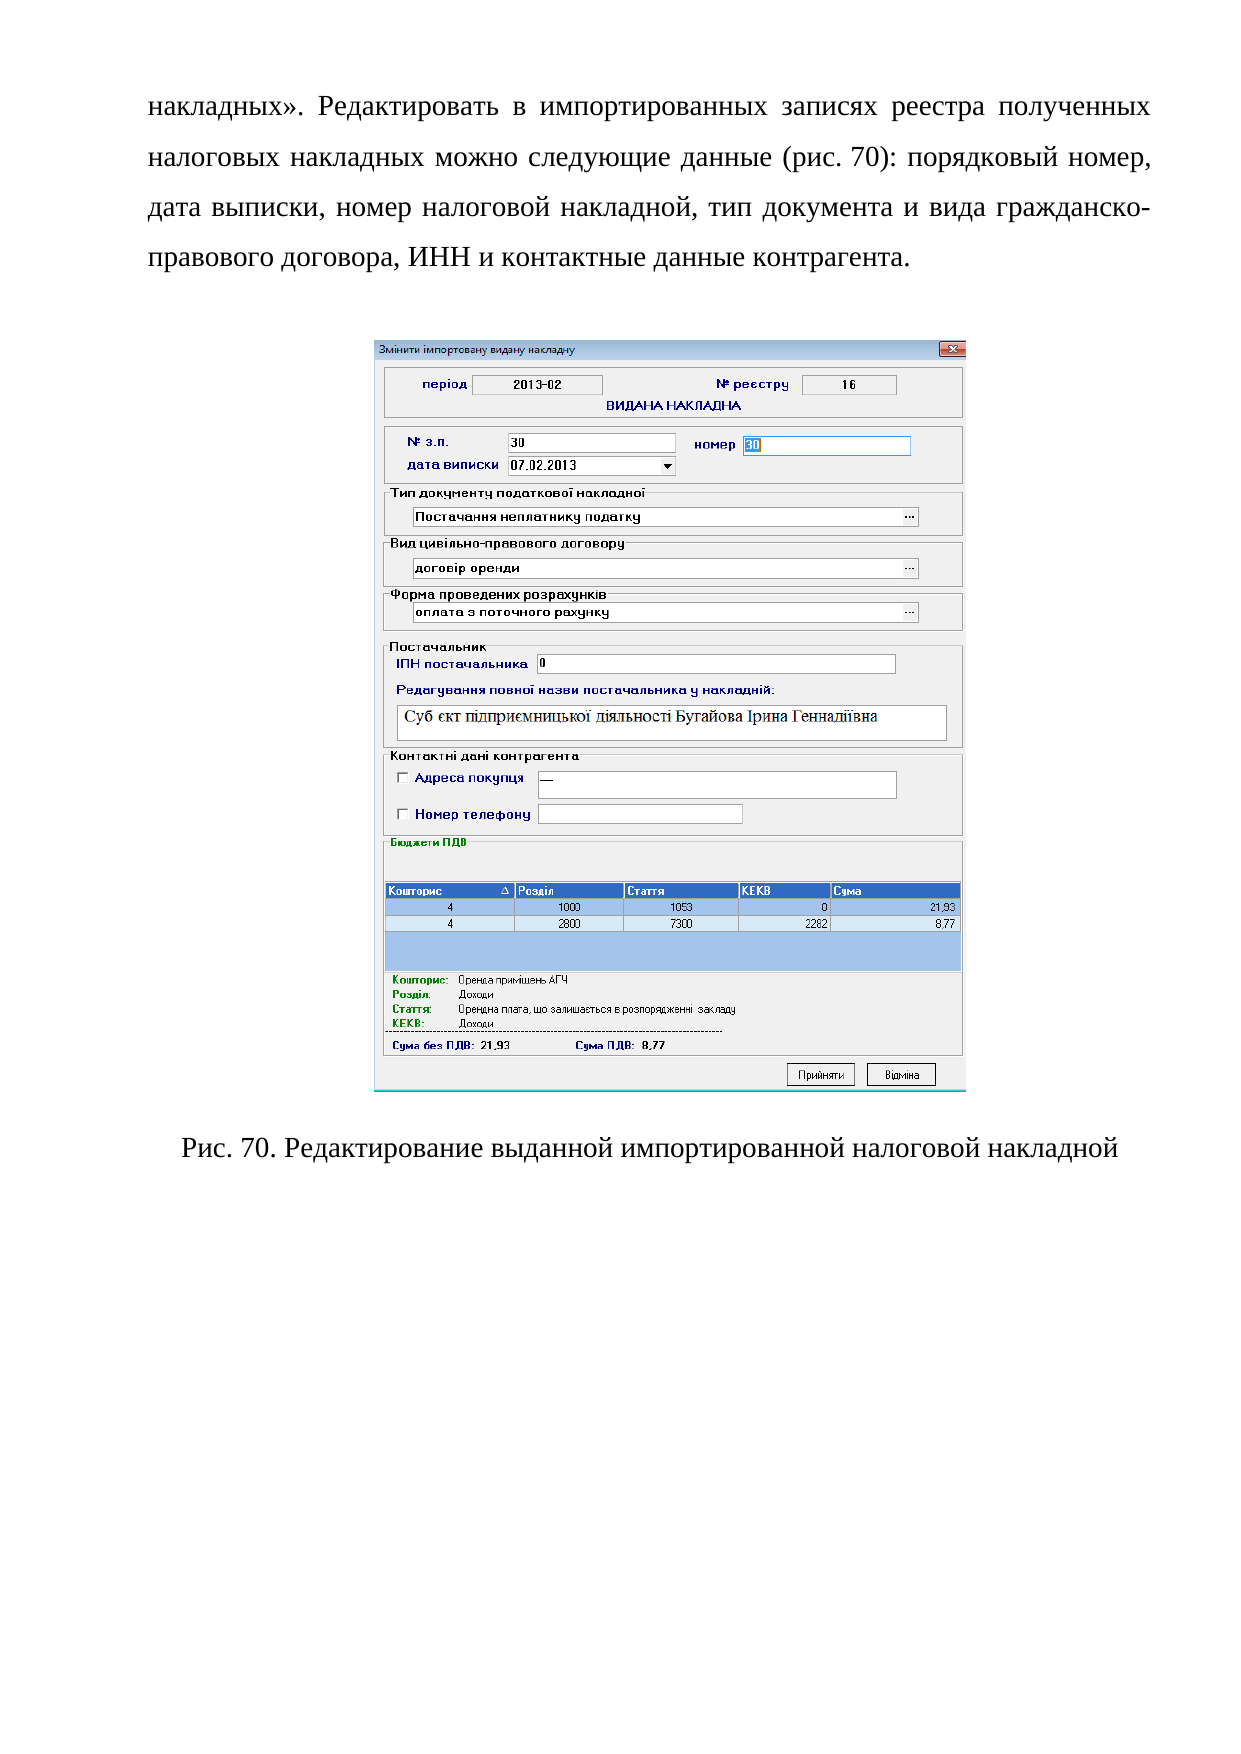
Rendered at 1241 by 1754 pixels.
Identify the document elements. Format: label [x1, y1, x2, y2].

picture [374, 340, 966, 1092]
text [148, 88, 1152, 273]
